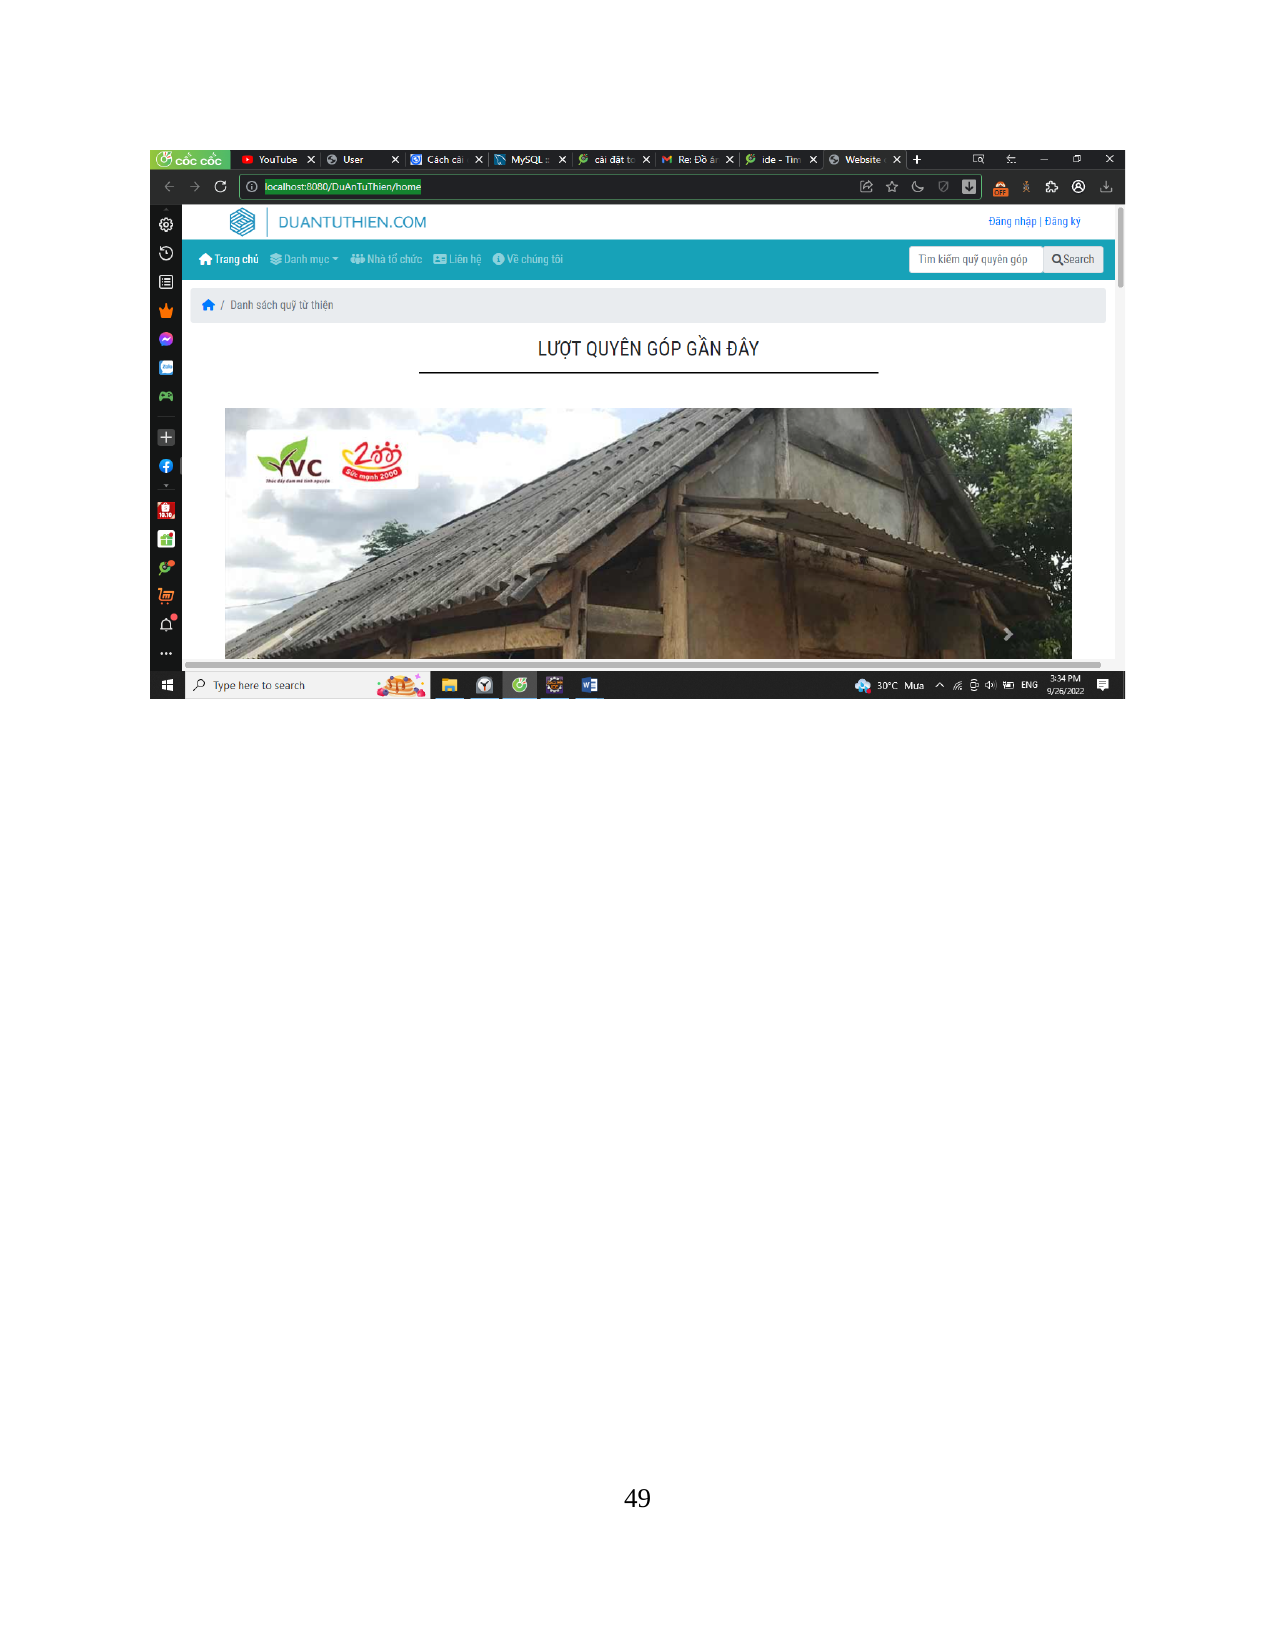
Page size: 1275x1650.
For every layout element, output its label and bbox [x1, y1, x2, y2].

picture [150, 150, 1125, 699]
